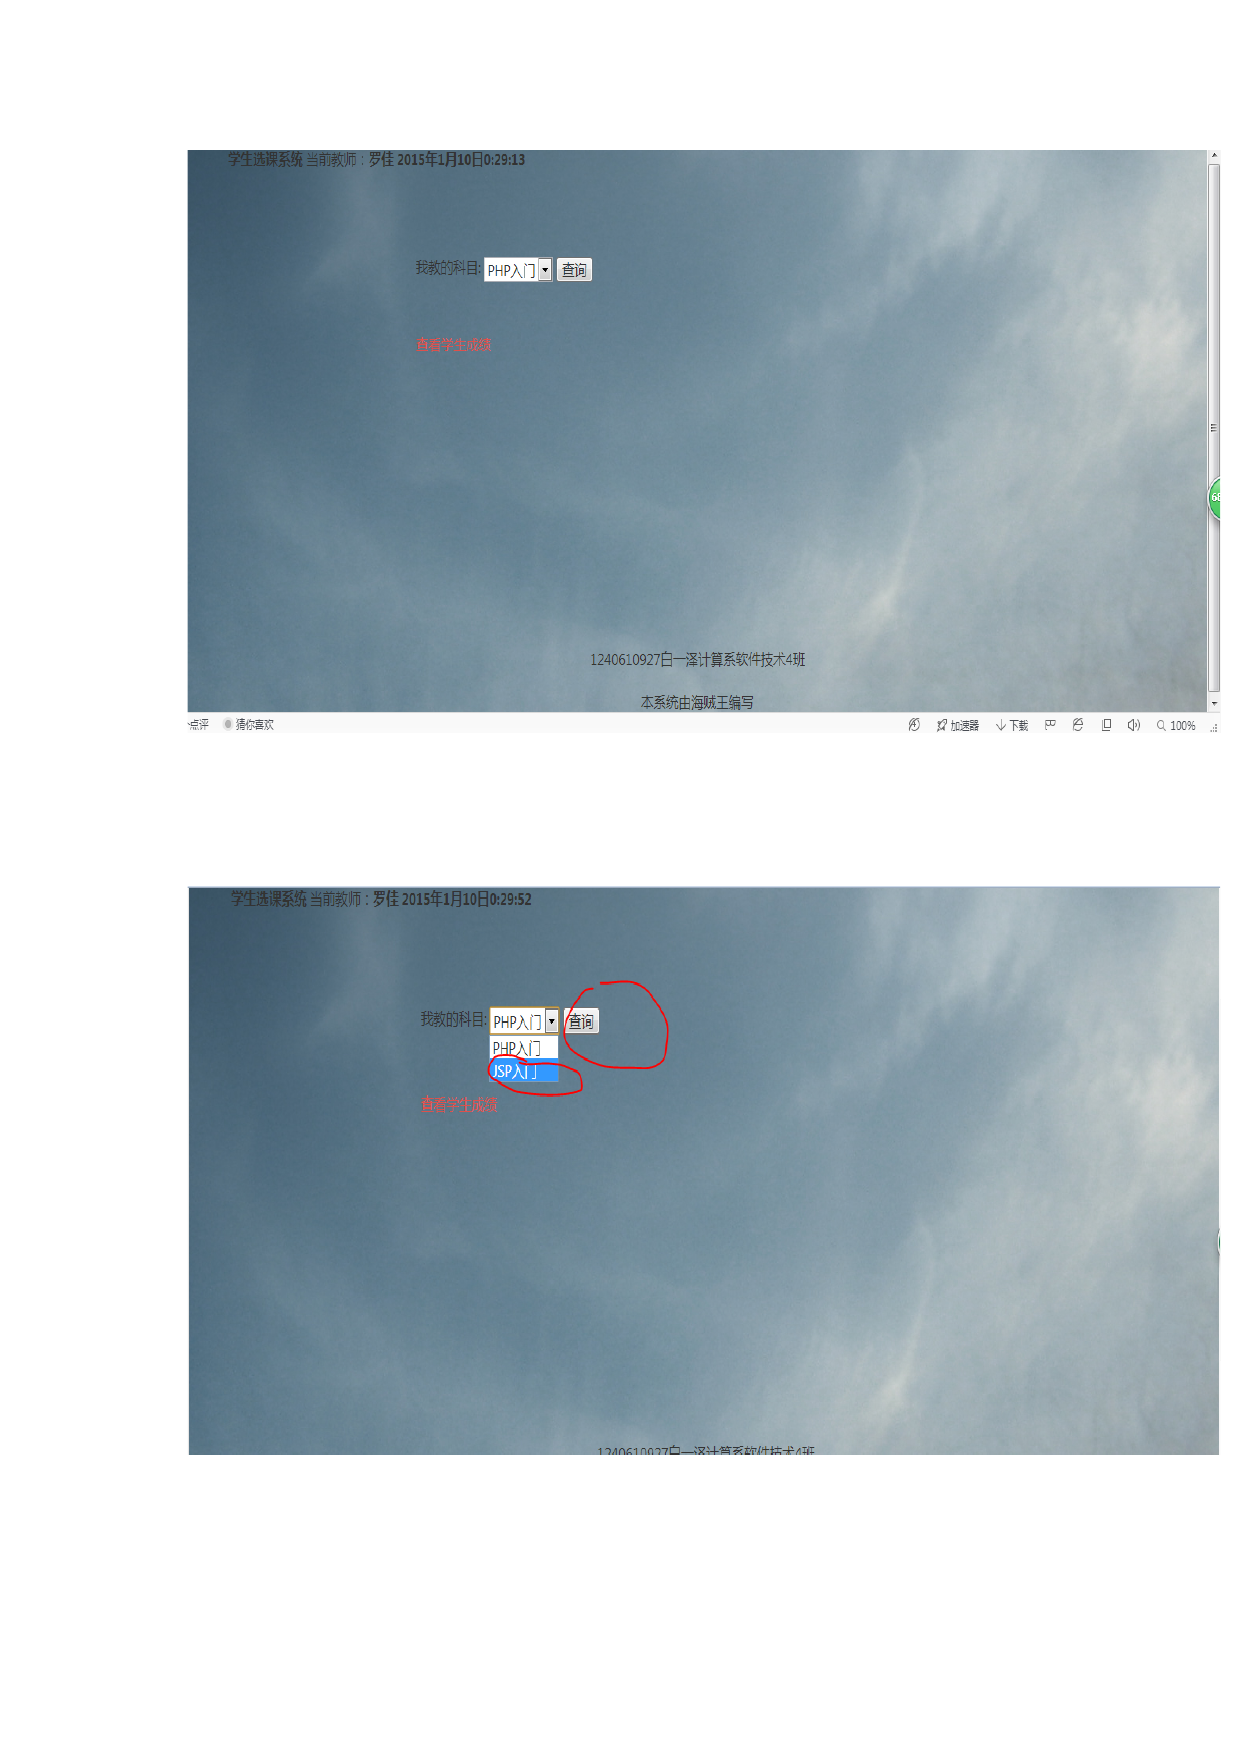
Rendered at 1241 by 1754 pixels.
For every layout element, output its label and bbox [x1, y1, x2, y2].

picture [187, 150, 1221, 733]
picture [187, 886, 1221, 1455]
